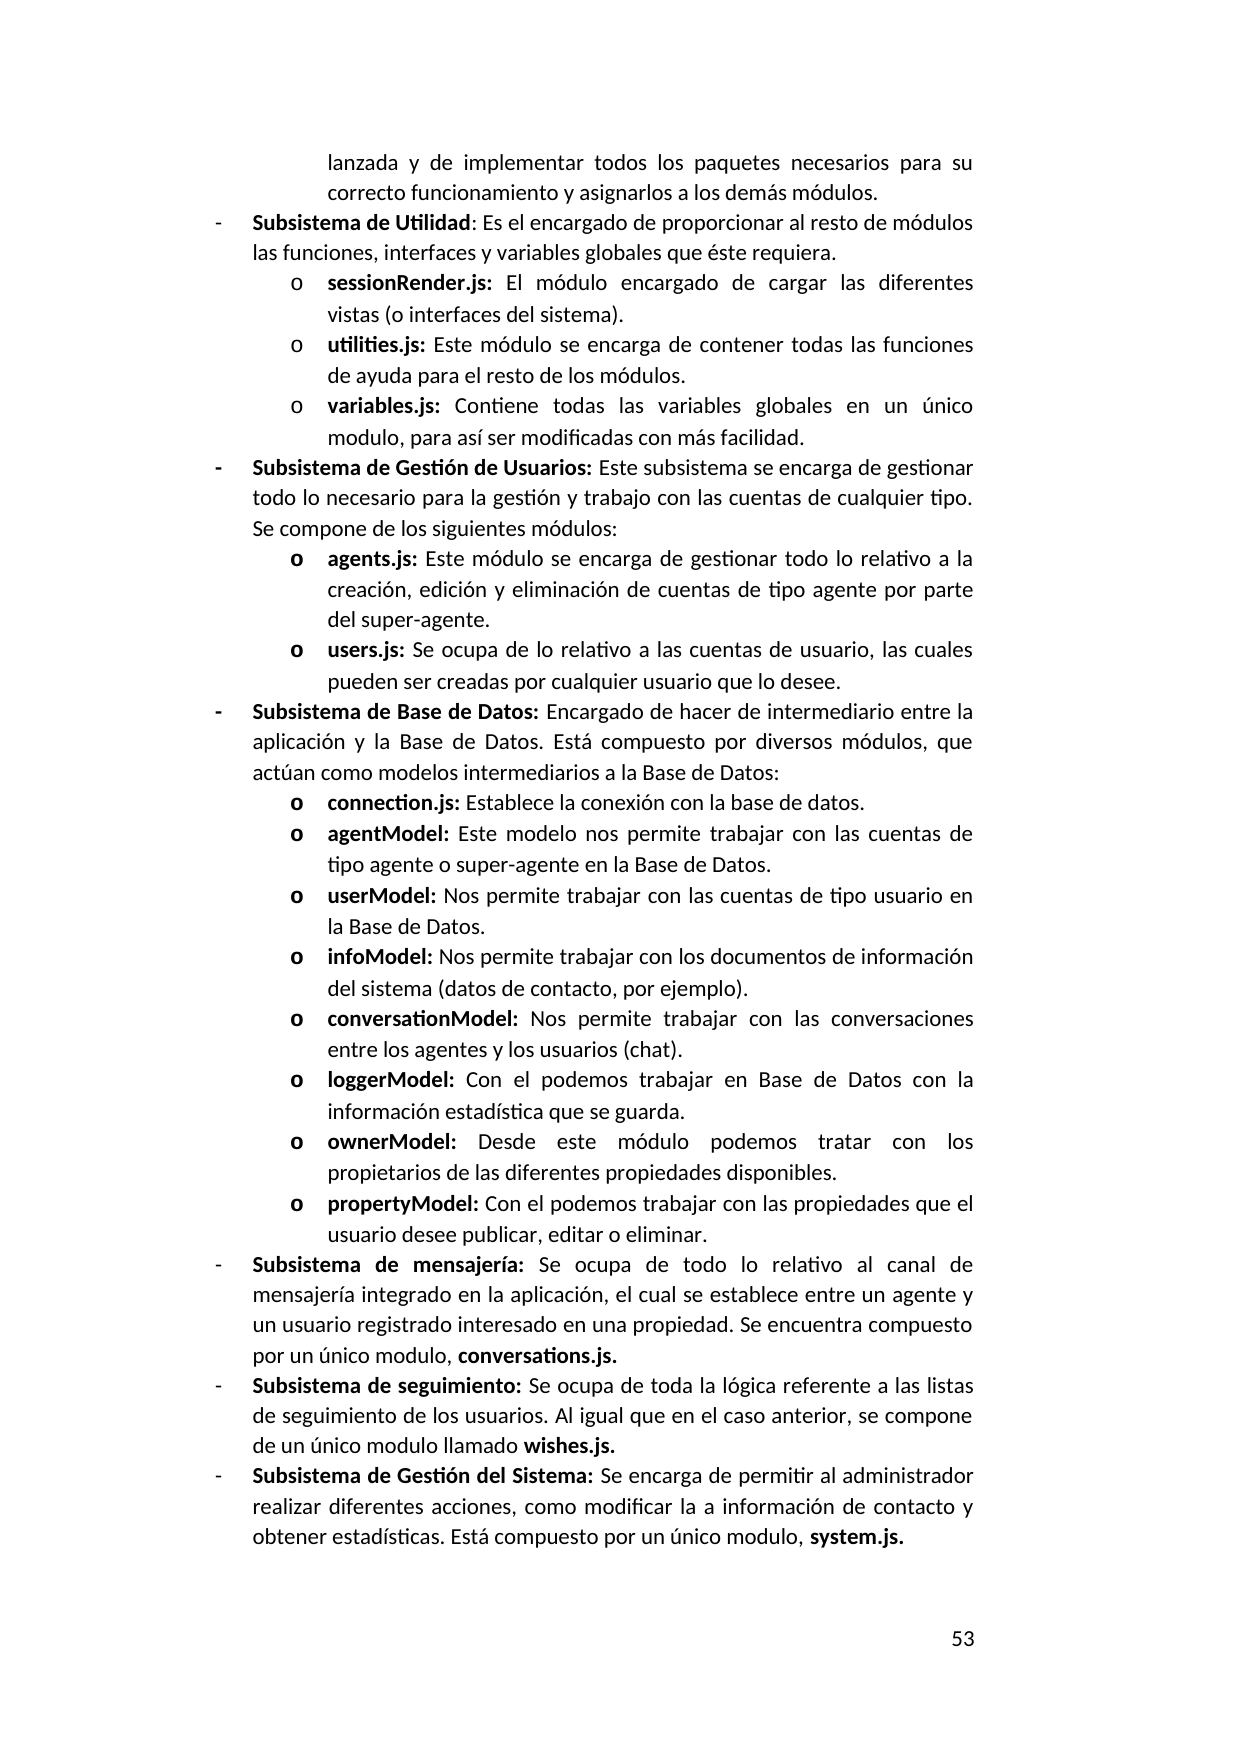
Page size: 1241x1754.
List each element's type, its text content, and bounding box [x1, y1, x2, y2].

list Subsistema de mensajería: Se ocupa de todo lo relativo al canal de mensajería integrado en la aplicación, el cual se establece entre un agente y un usuario registrado interesado en una propiedad. Se encuentra compuesto por un único modulo, conversations.js. [215, 1250, 974, 1369]
list Subsistema de seguimiento: Se ocupa de toda la lógica referente a las listas de seguimiento de los usuarios. Al igual que en el caso anterior, se compone de un único modulo llamado wishes.js. [215, 1371, 974, 1459]
list propertyModel: Con el podemos trabajar con las propiedades que el usuario desee publicar, editar o eliminar. [290, 1189, 974, 1248]
list sessionRender.js: El módulo encargado de cargar las diferentes vistas (o interfaces del sistema). [290, 268, 974, 328]
list loggerModel: Con el podemos trabajar en Base de Datos con la información estadística que se guarda. [290, 1066, 974, 1125]
list Subsistema de Utilidad: Es el encargado de proporcionar al resto de módulos las funciones, interfaces y variables globales que éste requiera. [215, 208, 974, 266]
list agentModel: Este modelo nos permite trabajar con las cuentas de tipo agente o super-agente en la Base de Datos. [290, 819, 974, 879]
list userModel: Nos permite trabajar con las cuentas de tipo usuario en la Base de Datos. [290, 881, 974, 940]
list conversationModel: Nos permite trabajar con las conversaciones entre los agentes y los usuarios (chat). [290, 1004, 974, 1063]
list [290, 148, 974, 206]
list Subsistema de Gestión de Usuarios: Este subsistema se encarga de gestionar todo lo necesario para la gestión y trabajo con las cuentas de cualquier tipo. Se compone de los siguientes módulos: [215, 453, 974, 542]
list agents.js: Este módulo se encarga de gestionar todo lo relativo a la creación, edición y eliminación de cuentas de tipo agente por parte del super-agente. [290, 544, 974, 633]
list Subsistema de Gestión del Sistema: Se encarga de permitir al administrador realizar diferentes acciones, como modificar la a información de contacto y obtener estadísticas. Está compuesto por un único modulo, system.js. [215, 1462, 974, 1550]
list ownerModel: Desde este módulo podemos tratar con los propietarios de las diferentes propiedades disponibles. [290, 1127, 974, 1186]
list variables.js: Contiene todas las variables globales en un único modulo, para así ser modificadas con más facilidad. [290, 392, 974, 451]
list utilities.js: Este módulo se encarga de contener todas las funciones de ayuda para el resto de los módulos. [290, 330, 974, 389]
list Subsistema de Base de Datos: Encargado de hacer de intermediario entre la aplicación y la Base de Datos. Está compuesto por diversos módulos, que actúan como modelos intermediarios a la Base de Datos: [215, 697, 974, 786]
list users.js: Se ocupa de lo relativo a las cuentas de usuario, las cuales pueden ser creadas por cualquier usuario que lo desee. [290, 636, 974, 695]
list infoModel: Nos permite trabajar con los documentos de información del sistema (datos de contacto, por ejemplo). [290, 942, 974, 1002]
list connection.js: Establece la conexión con la base de datos. [290, 788, 974, 817]
